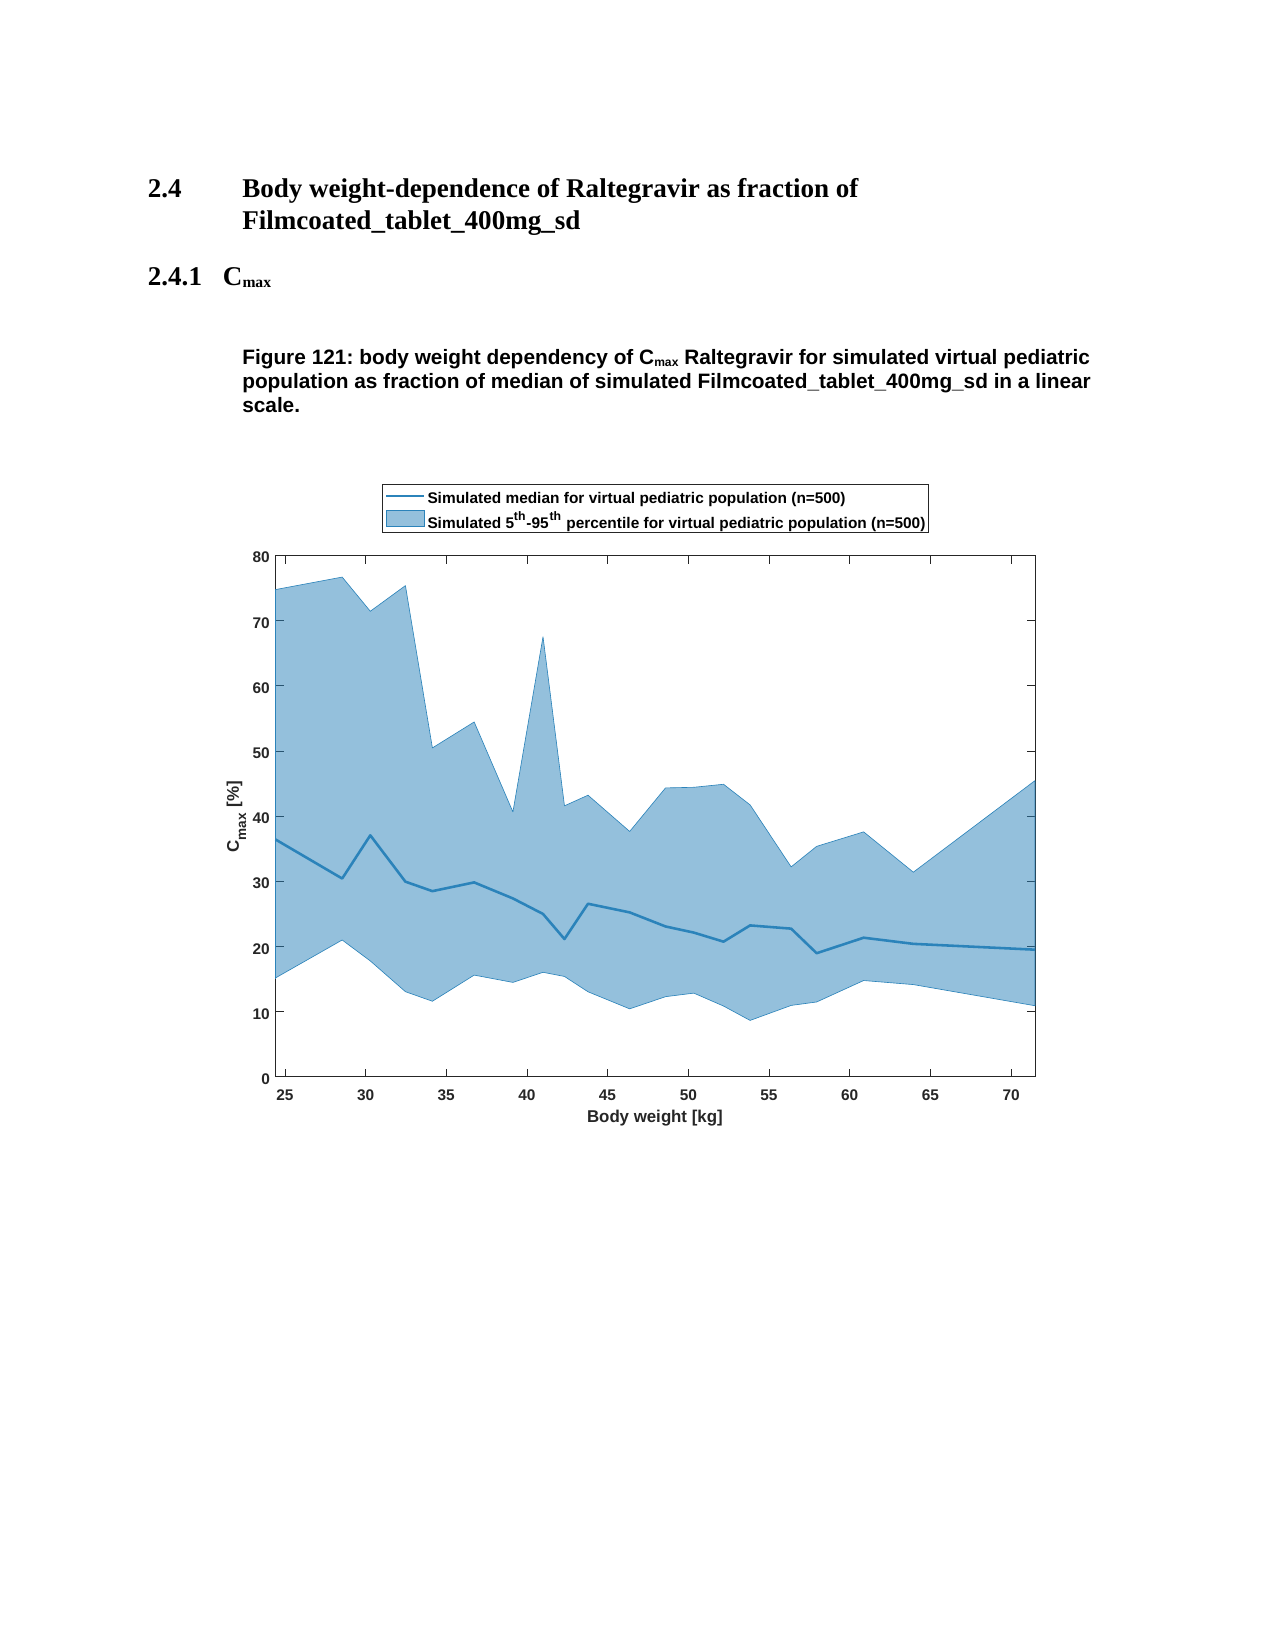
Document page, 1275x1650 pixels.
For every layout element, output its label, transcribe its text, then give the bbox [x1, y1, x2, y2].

table_cell [792, 780, 1036, 948]
subtitle Body weight-dependence of Raltegravir as fraction of Filmcoated_tablet_400mg_sd [148, 173, 1127, 235]
subtitle Cmax [148, 260, 1127, 291]
